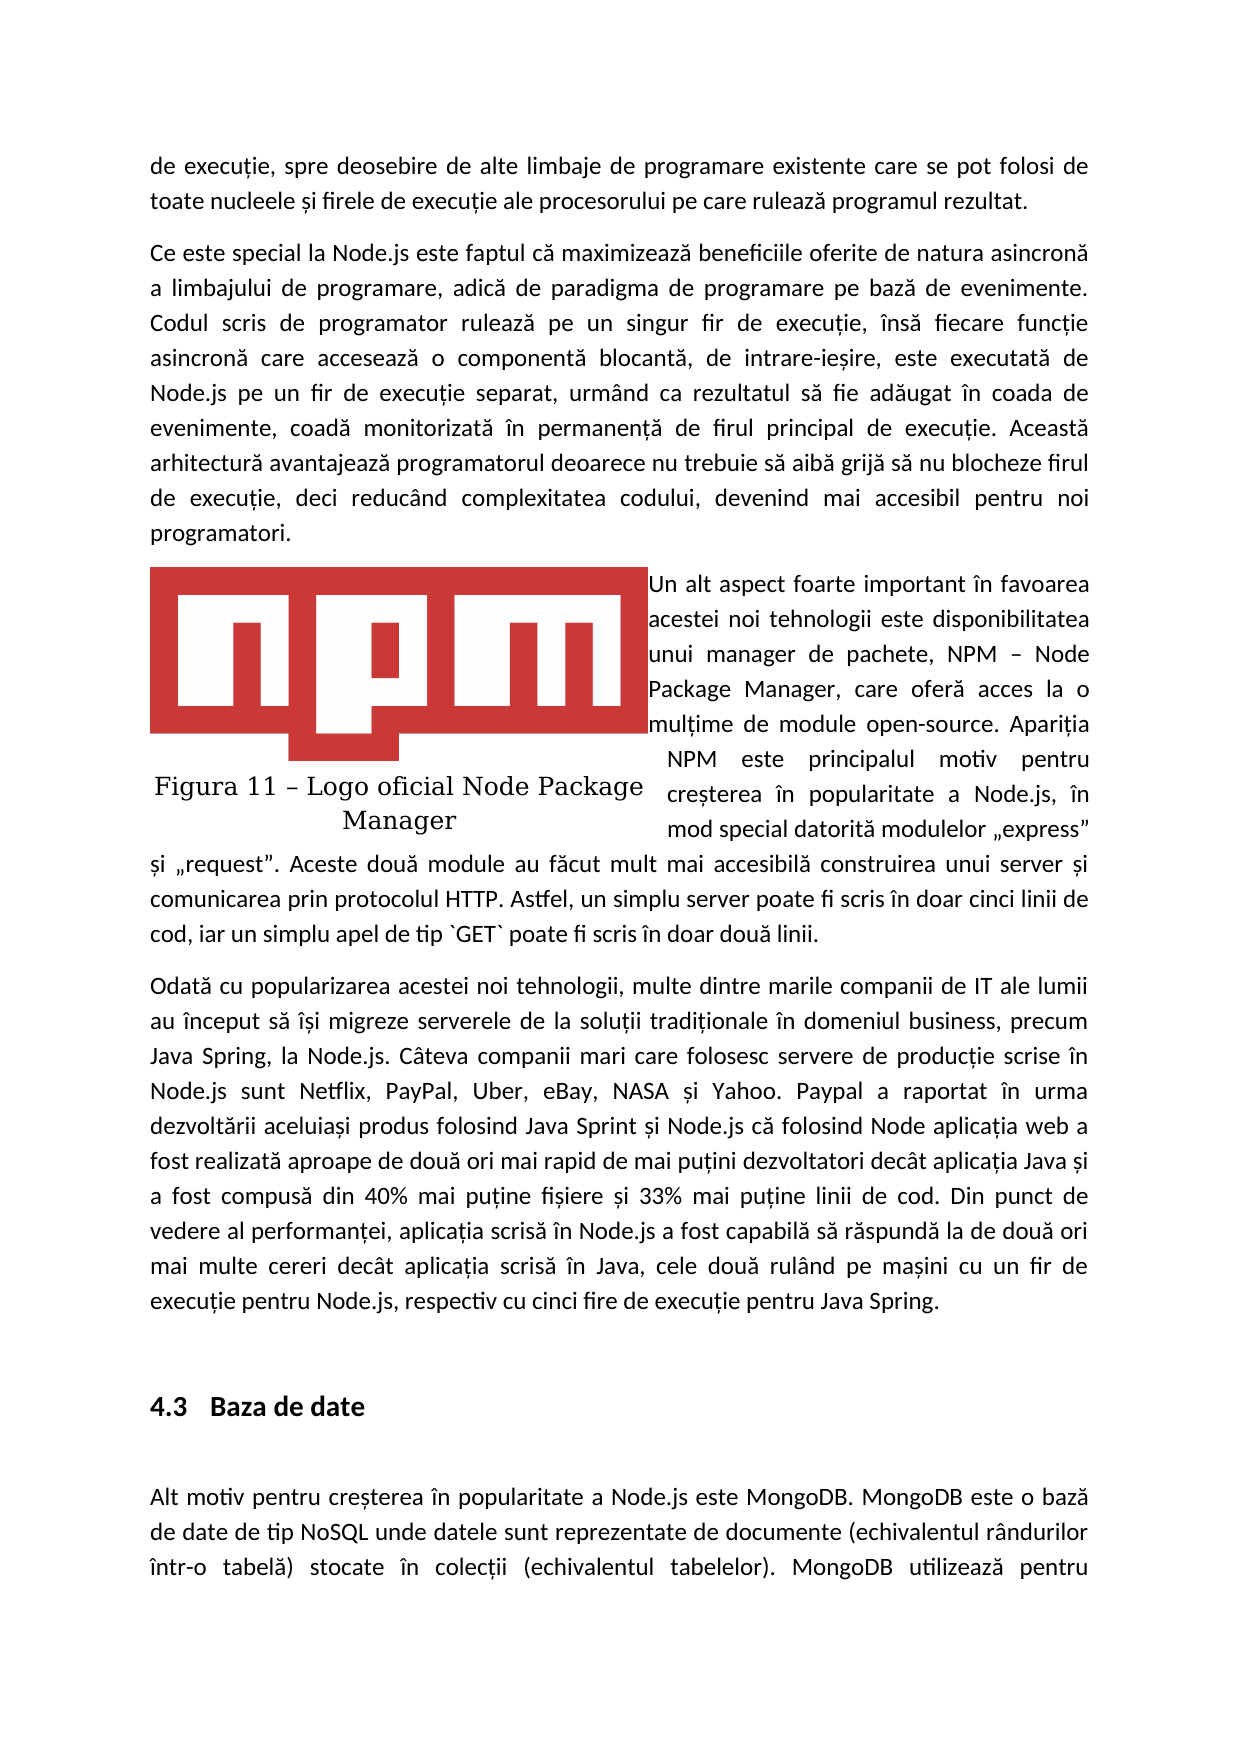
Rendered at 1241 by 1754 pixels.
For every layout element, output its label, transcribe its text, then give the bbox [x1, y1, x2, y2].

text Node.js strălucește atunci când proiectul impune multe scrieri și citiri atât din sistemul de fișiere, cât și din rețea, însă atunci când este nevoie de calcul intens, ocuparea pentru mult timp a procesorului cu o singură problemă, se va observa un impact major asupra performanței. Acest lucru se datorează modului de funcționare a limbajului de programare și a mediului de rulare. JavaScript este un limbaj de programare ce rulează pe un singur fir de execuție, spre deosebire de alte limbaje de programare existente care se pot folosi de toate nucleele și firele de execuție ale procesorului pe care rulează programul rezultat. [150, 150, 1090, 216]
picture [150, 567, 648, 761]
text Ce este special la Node.js este faptul că maximizează beneficiile oferite de natura asincronă a limbajului de programare, adică de paradigma de programare pe bază de evenimente. Codul scris de programator rulează pe un singur fir de execuție, însă fiecare funcție asincronă care accesează o componentă blocantă, de intrare-ieșire, este executată de Node.js pe un fir de execuție separat, urmând ca rezultatul să fie adăugat în coada de evenimente, coadă monitorizată în permanență de firul principal de execuție. Această arhitectură avantajează programatorul deoarece nu trebuie să aibă grijă să nu blocheze firul de execuție, deci reducând complexitatea codului, devenind mai accesibil pentru noi programatori. [150, 237, 1090, 547]
text Odată cu popularizarea acestei noi tehnologii, multe dintre marile companii de IT ale lumii au început să își migreze serverele de la soluții tradiționale în domeniul business, precum Java Spring, la Node.js. Câteva companii mari care folosesc servere de producție scrise în Node.js sunt Netflix, PayPal, Uber, eBay, NASA și Yahoo. Paypal a raportat în urma dezvoltării aceluiași produs folosind Java Sprint și Node.js că folosind Node aplicația web a fost realizată aproape de două ori mai rapid de mai puțini dezvoltatori decât aplicația Java și a fost compusă din 40% mai puține fișiere și 33% mai puține linii de cod. Din punct de vedere al performanței, aplicația scrisă în Node.js a fost capabilă să răspundă la de două ori mai multe cereri decât aplicația scrisă în Java, cele două rulând pe mașini cu un fir de execuție pentru Node.js, respectiv cu cinci fire de execuție pentru Java Spring. [150, 970, 1090, 1316]
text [150, 1481, 1090, 1581]
subtitle Baza de date [150, 1388, 1090, 1424]
